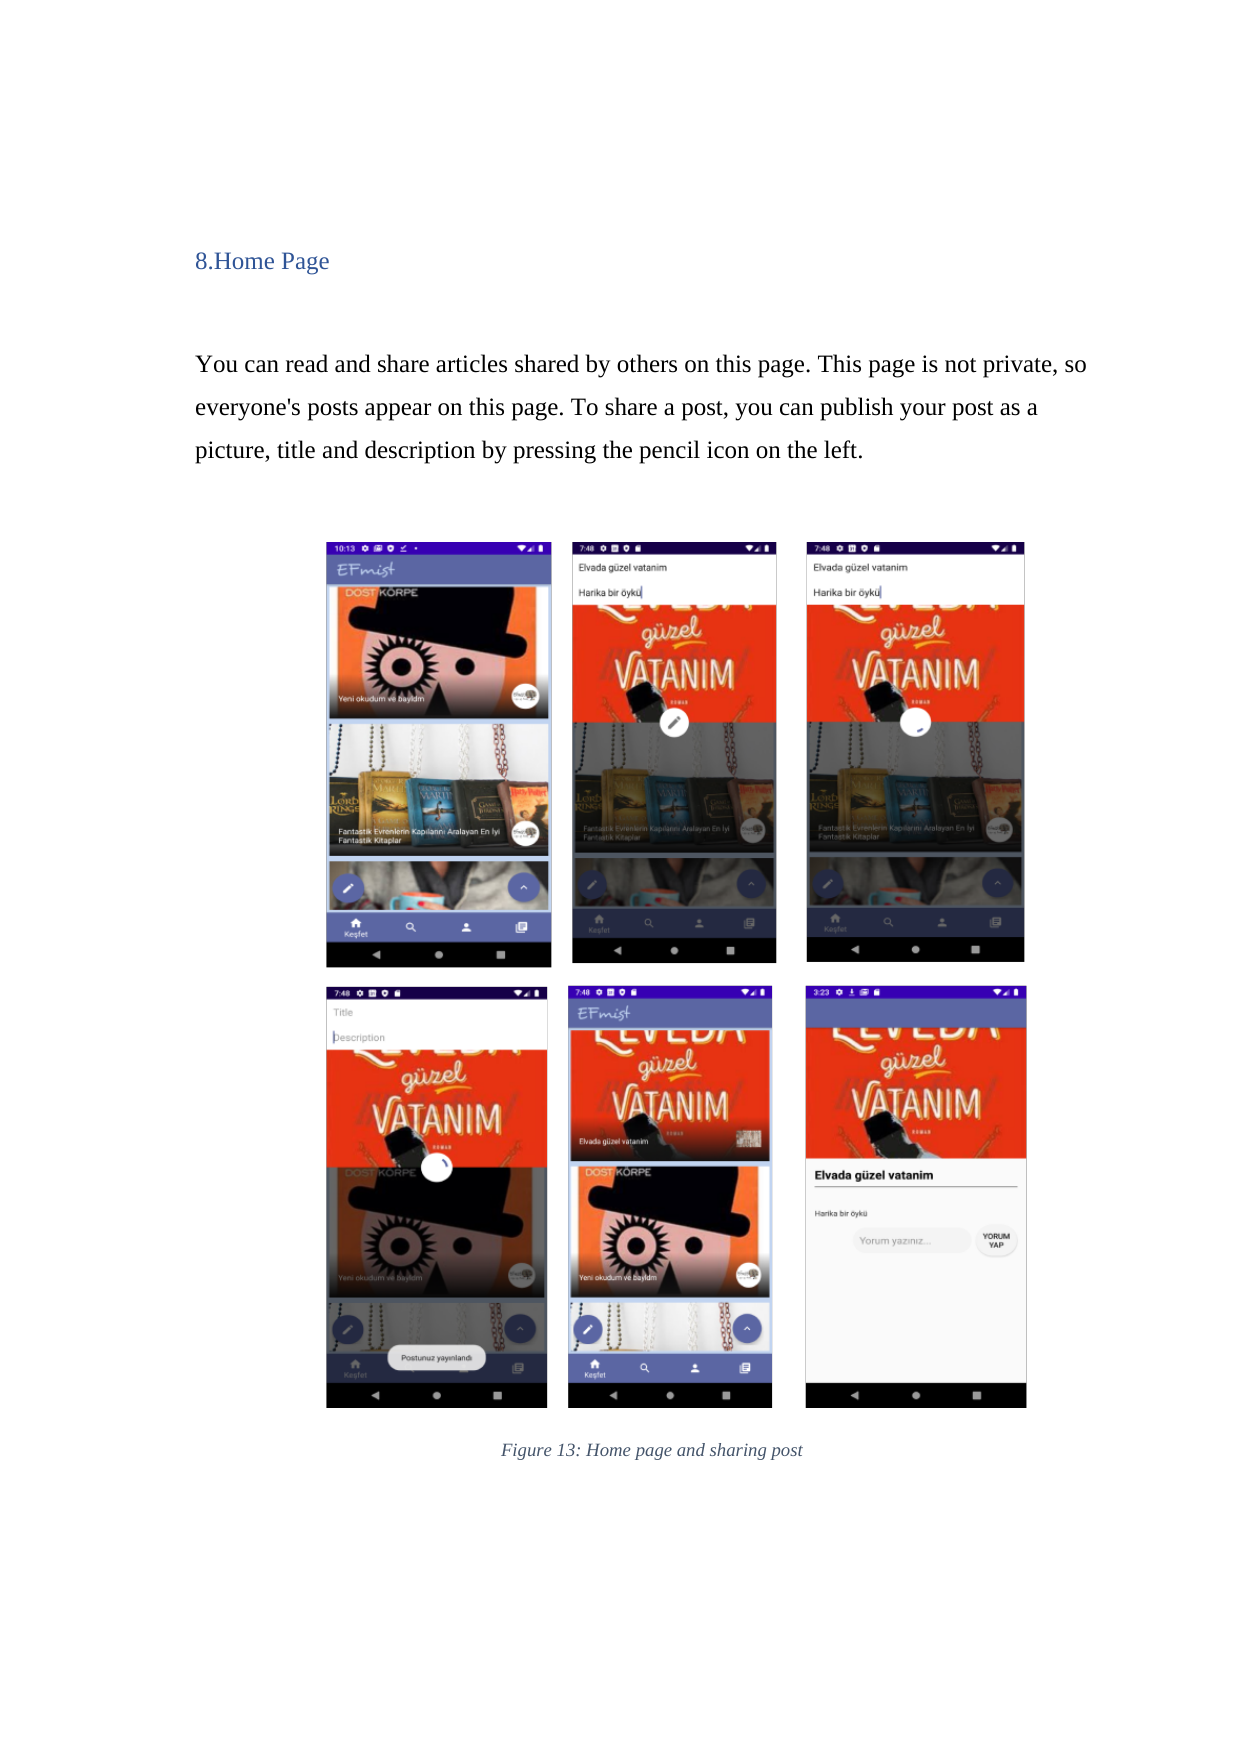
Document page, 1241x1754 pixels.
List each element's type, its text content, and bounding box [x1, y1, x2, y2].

picture [194, 542, 1140, 1408]
text You can read and share articles shared by others on this page. This page is not private, so everyone's posts appear on this page. To share a post, you can publish your post as a picture, title and description by pressing the pencil icon on the left. [195, 349, 1110, 464]
subtitle 8.Home Page [195, 246, 1110, 275]
